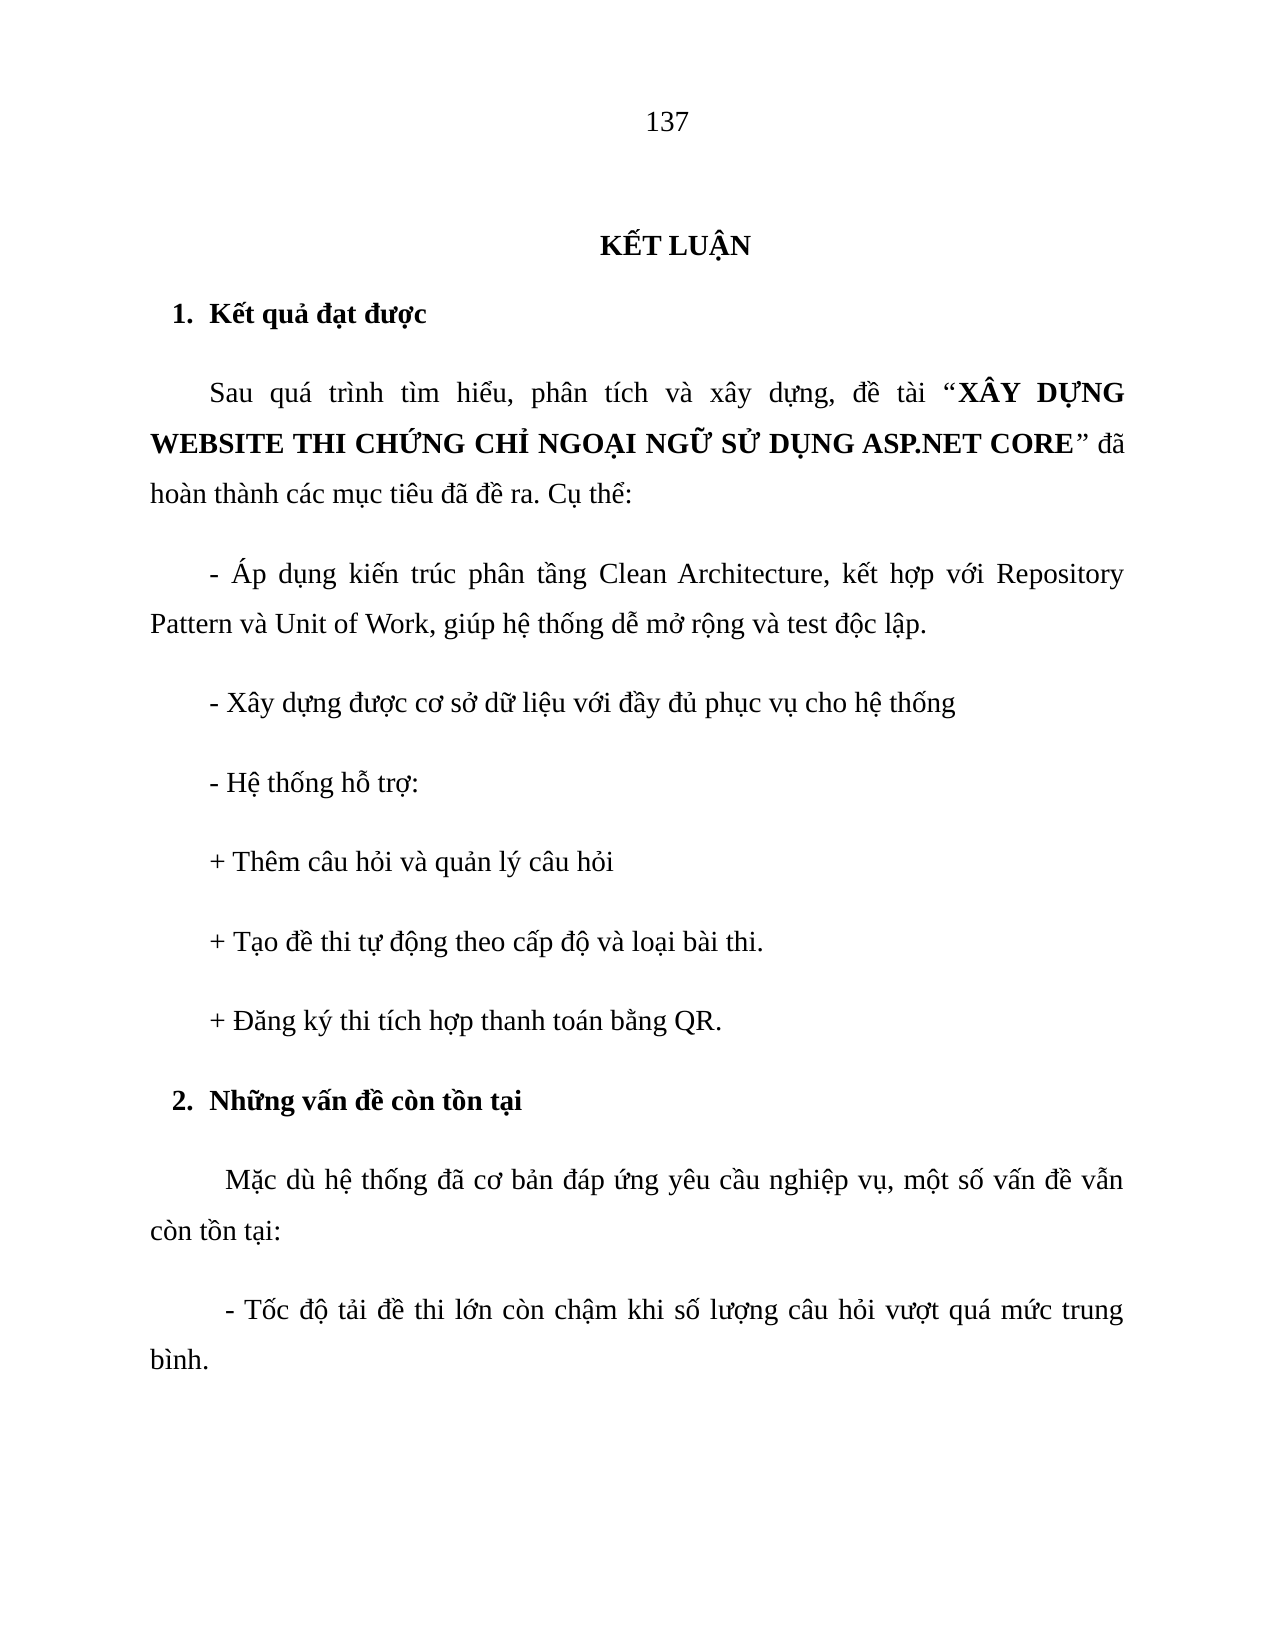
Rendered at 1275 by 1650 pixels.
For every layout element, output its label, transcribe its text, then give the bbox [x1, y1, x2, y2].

list Kết quả đạt được [172, 296, 1125, 330]
text + Tạo đề thi tự động theo cấp độ và loại bài thi. [150, 924, 1125, 957]
text Sau quá trình tìm hiểu, phân tích và xây dựng, đề tài “XÂY DỰNG WEBSITE THI CHỨNG CHỈ NGOẠI NGỮ SỬ DỤNG ASP.NET CORE” đã hoàn thành các mục tiêu đã đề ra. Cụ thể: [150, 376, 1125, 510]
text - Áp dụng kiến trúc phân tầng Clean Architecture, kết hợp với Repository Pattern và Unit of Work, giúp hệ thống dễ mở rộng và test độc lập. [150, 556, 1125, 639]
text - Tốc độ tải đề thi lớn còn chậm khi số lượng câu hỏi vượt quá mức trung bình. [150, 1292, 1125, 1376]
text Mặc dù hệ thống đã cơ bản đáp ứng yêu cầu nghiệp vụ, một số vấn đề vẫn còn tồn tại: [150, 1162, 1125, 1246]
text - Xây dựng được cơ sở dữ liệu với đầy đủ phục vụ cho hệ thống [150, 686, 1125, 719]
text - Hệ thống hỗ trợ: [150, 765, 1125, 798]
subtitle KẾT LUẬN [525, 228, 1125, 262]
list Những vấn đề còn tồn tại [172, 1083, 1125, 1116]
text + Đăng ký thi tích hợp thanh toán bằng QR. [150, 1003, 1125, 1037]
text + Thêm câu hỏi và quản lý câu hỏi [150, 844, 1125, 878]
